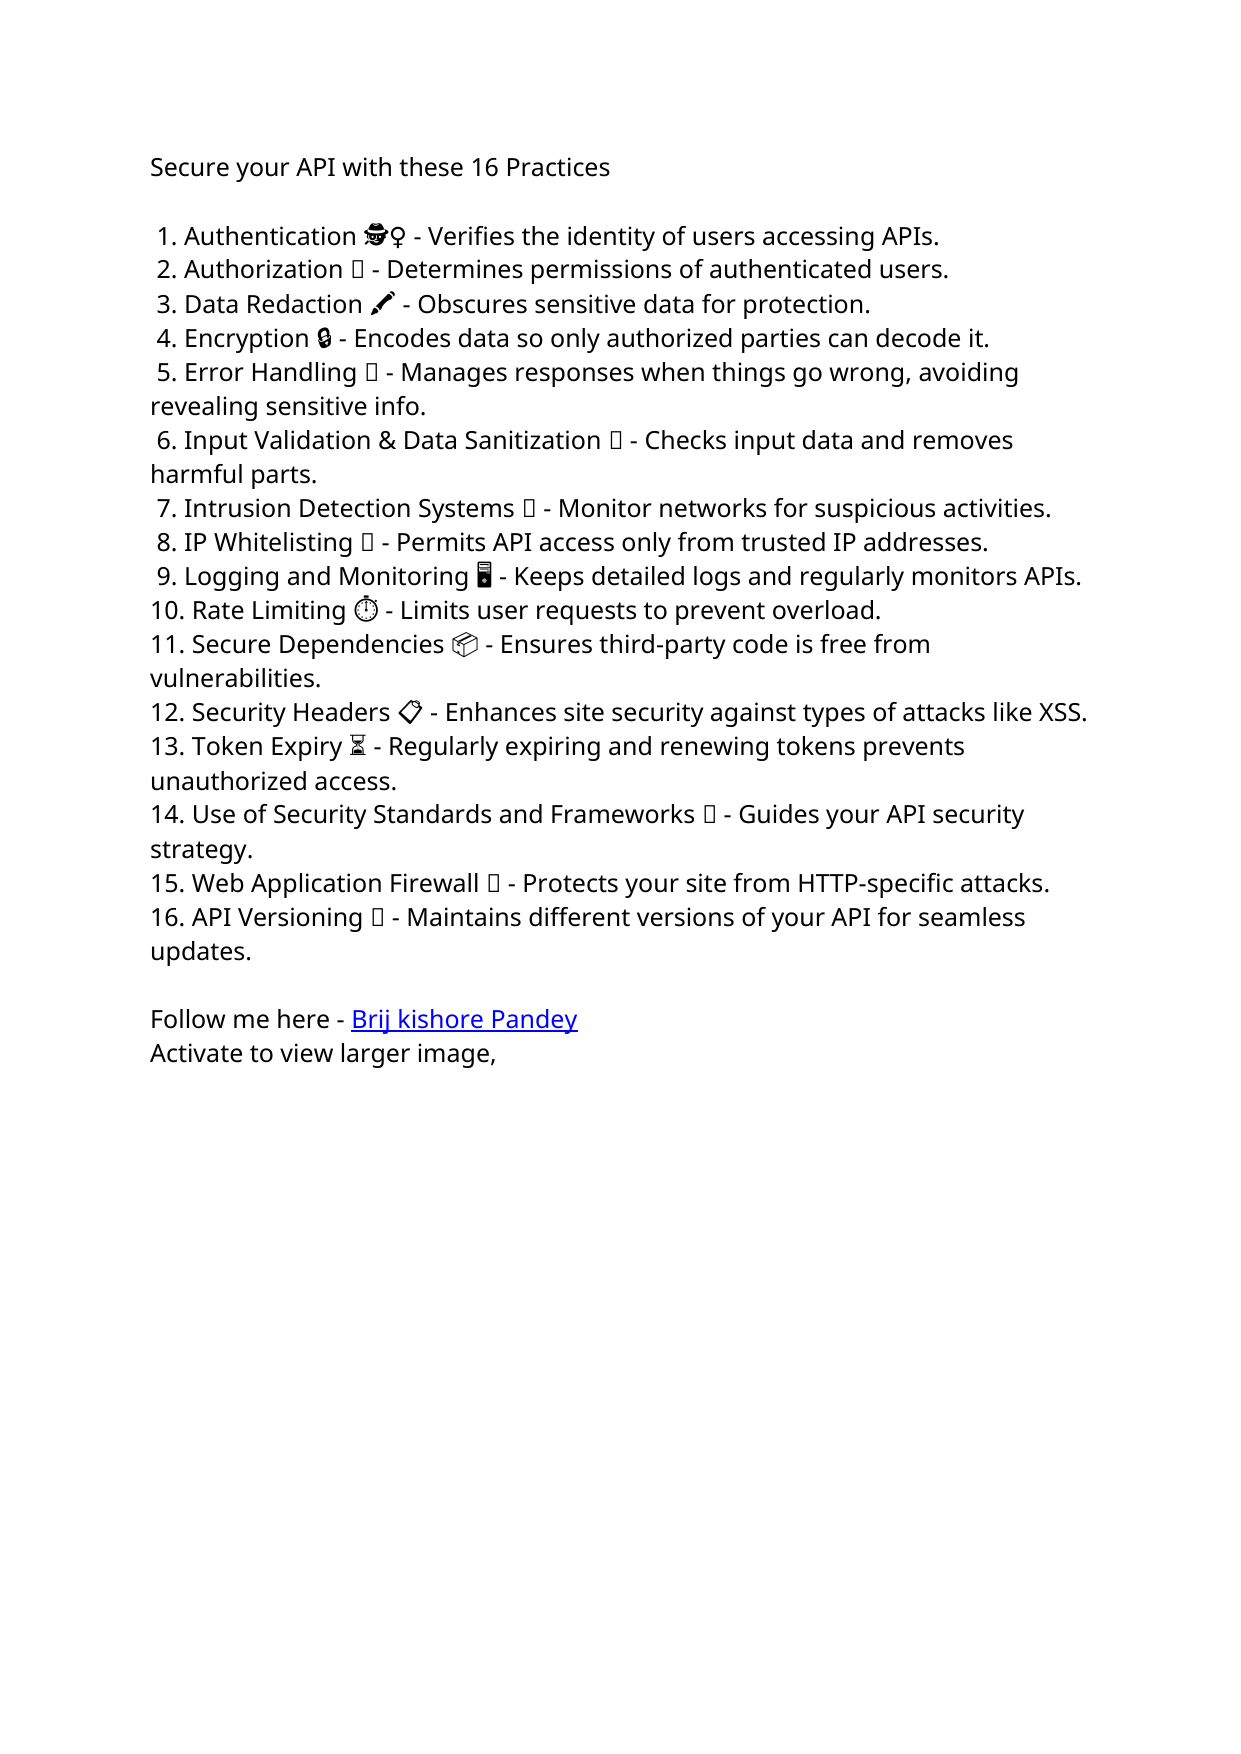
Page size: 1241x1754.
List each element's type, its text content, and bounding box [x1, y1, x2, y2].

text Activate to view larger image, [150, 1036, 1090, 1070]
text Secure your API with these 16 Practices 1. Authentication 🕵️‍♀️ - Verifies the identity of users accessing APIs. 2. Authorization 🚦 - Determines permissions of authenticated users. 3. Data Redaction 🖍️ - Obscures sensitive data for protection. 4. Encryption 🔒 - Encodes data so only authorized parties can decode it. 5. Error Handling ❌ - Manages responses when things go wrong, avoiding revealing sensitive info. 6. Input Validation & Data Sanitization 🧹 - Checks input data and removes harmful parts. 7. Intrusion Detection Systems 👀 - Monitor networks for suspicious activities. 8. IP Whitelisting 📝 - Permits API access only from trusted IP addresses. 9. Logging and Monitoring 🖥️ - Keeps detailed logs and regularly monitors APIs. 10. Rate Limiting ⏱️ - Limits user requests to prevent overload. 11. Secure Dependencies 📦 - Ensures third-party code is free from vulnerabilities. 12. Security Headers 📋 - Enhances site security against types of attacks like XSS. 13. Token Expiry ⏳ - Regularly expiring and renewing tokens prevents unauthorized access. 14. Use of Security Standards and Frameworks 📘 - Guides your API security strategy. 15. Web Application Firewall 🔥 - Protects your site from HTTP-specific attacks. 16. API Versioning 🔄 - Maintains different versions of your API for seamless updates. Follow me here - Brij kishore Pandey [150, 150, 1090, 1036]
